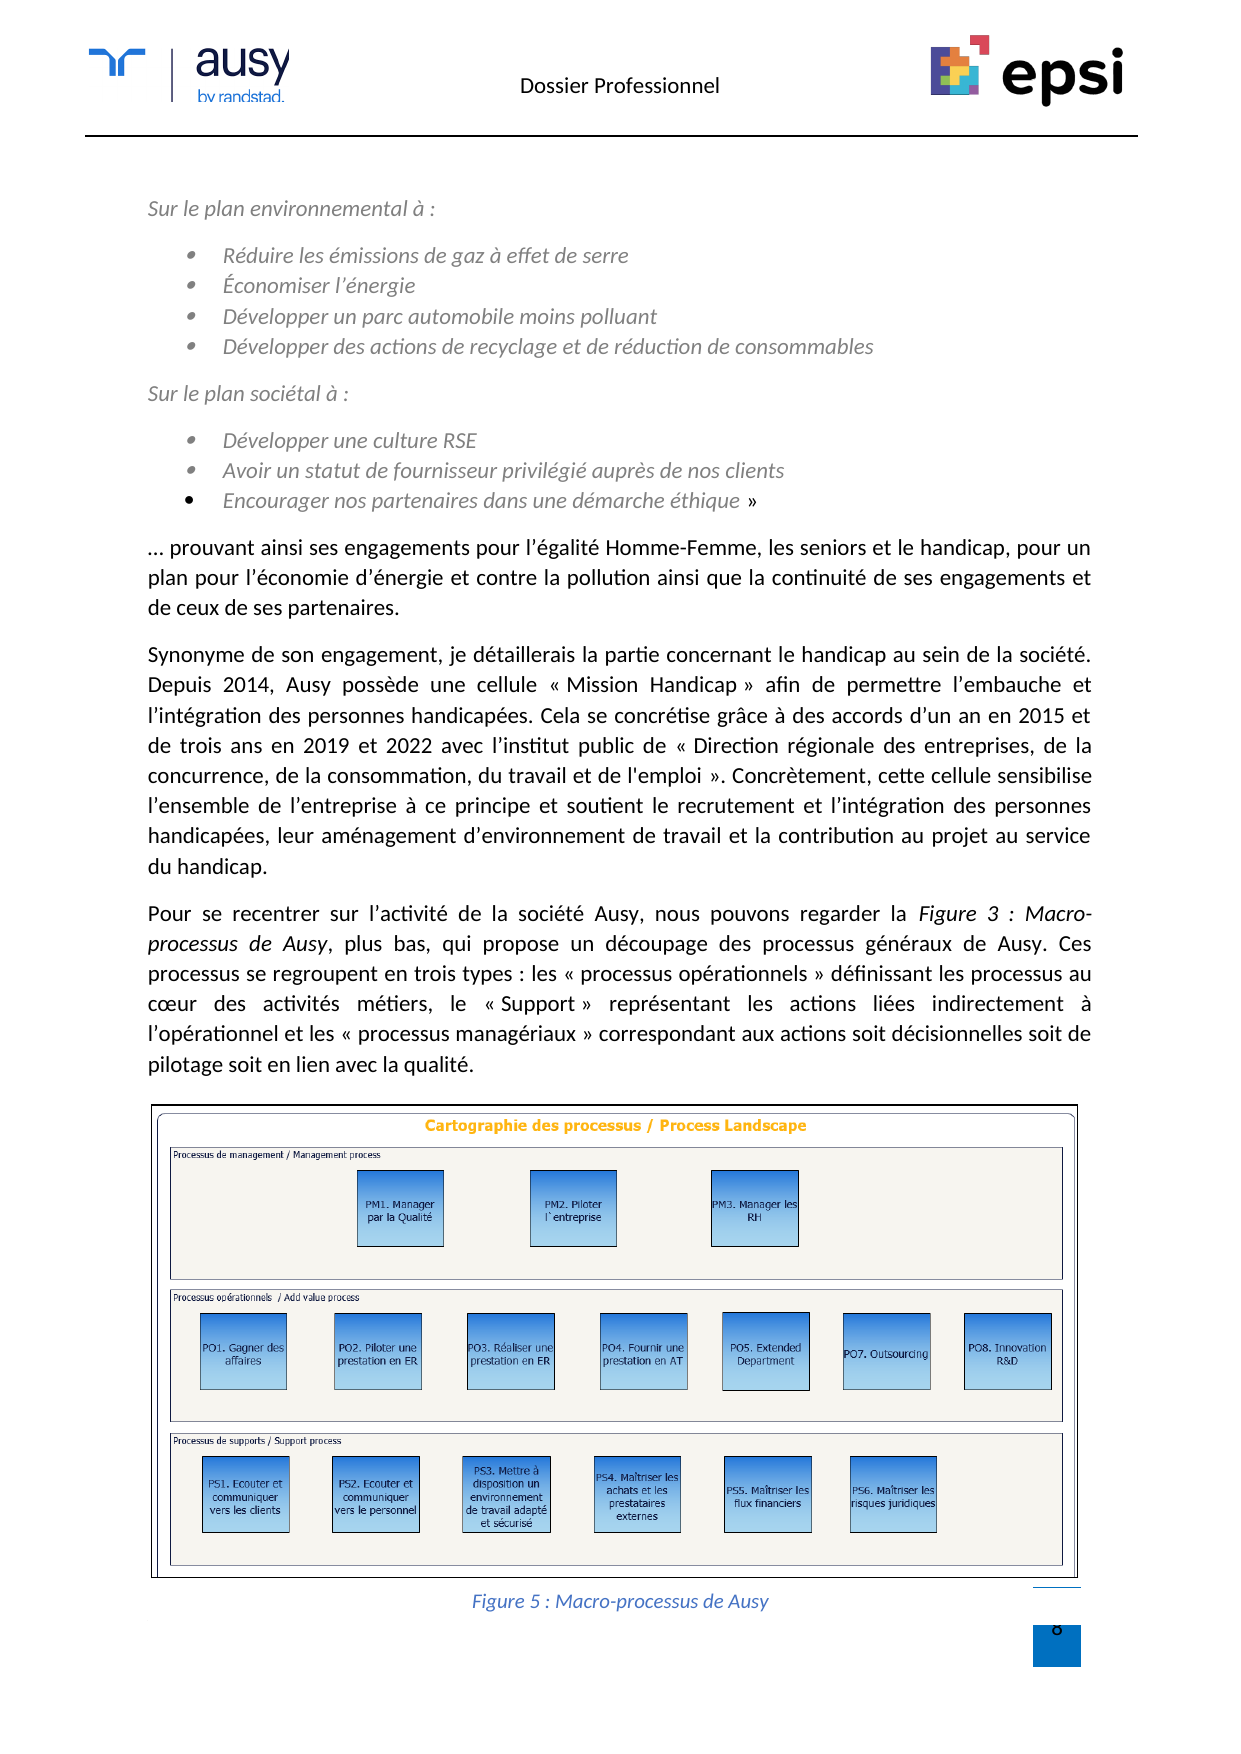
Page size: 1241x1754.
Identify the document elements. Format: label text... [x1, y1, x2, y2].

picture [152, 1106, 1077, 1577]
list Développer un parc automobile moins polluant [185, 302, 1093, 330]
text Sur le plan environnemental à : [148, 194, 1093, 222]
text Pour se recentrer sur l’activité de la société Ausy, nous pouvons regarder la Figure 3 : Macro-processus de Ausy, plus bas, qui propose un découpage des processus généraux de Ausy. Ces processus se regroupent en trois types : les « processus opérationnels » définissant les processus au cœur des activités métiers, le « Support » représentant les actions liées indirectement à l’opérationnel et les « processus managériaux » correspondant aux actions soit décisionnelles soit de pilotage soit en lien avec la qualité. [148, 899, 1093, 1078]
text Sur le plan sociétal à : [148, 379, 1093, 407]
list Réduire les émissions de gaz à effet de serre [185, 241, 1093, 269]
list Développer une culture RSE [185, 426, 1093, 454]
picture [88, 48, 289, 102]
list Avoir un statut de fournisseur privilégié auprès de nos clients [185, 456, 1093, 484]
list Économiser l’énergie [185, 272, 1093, 299]
list Encourager nos partenaires dans une démarche éthique » [185, 486, 1093, 514]
list Développer des actions de recyclage et de réduction de consommables [185, 332, 1093, 360]
text … prouvant ainsi ses engagements pour l’égalité Homme-Femme, les seniors et le handicap, pour un plan pour l’économie d’énergie et contre la pollution ainsi que la continuité de ses engagements et de ceux de ses partenaires. [148, 533, 1093, 621]
text Synonyme de son engagement, je détaillerais la partie concernant le handicap au sein de la société. Depuis 2014, Ausy possède une cellule « Mission Handicap » afin de permettre l’embauche et l’intégration des personnes handicapées. Cela se concrétise grâce à des accords d’un an en 2015 et de trois ans en 2019 et 2022 avec l’institut public de « Direction régionale des entreprises, de la concurrence, de la consommation, du travail et de l'emploi ». Concrètement, cette cellule sensibilise l’ensemble de l’entreprise à ce principe et soutient le recrutement et l’intégration des personnes handicapées, leur aménagement d’environnement de travail et la contribution au projet au service du handicap. [148, 640, 1093, 880]
